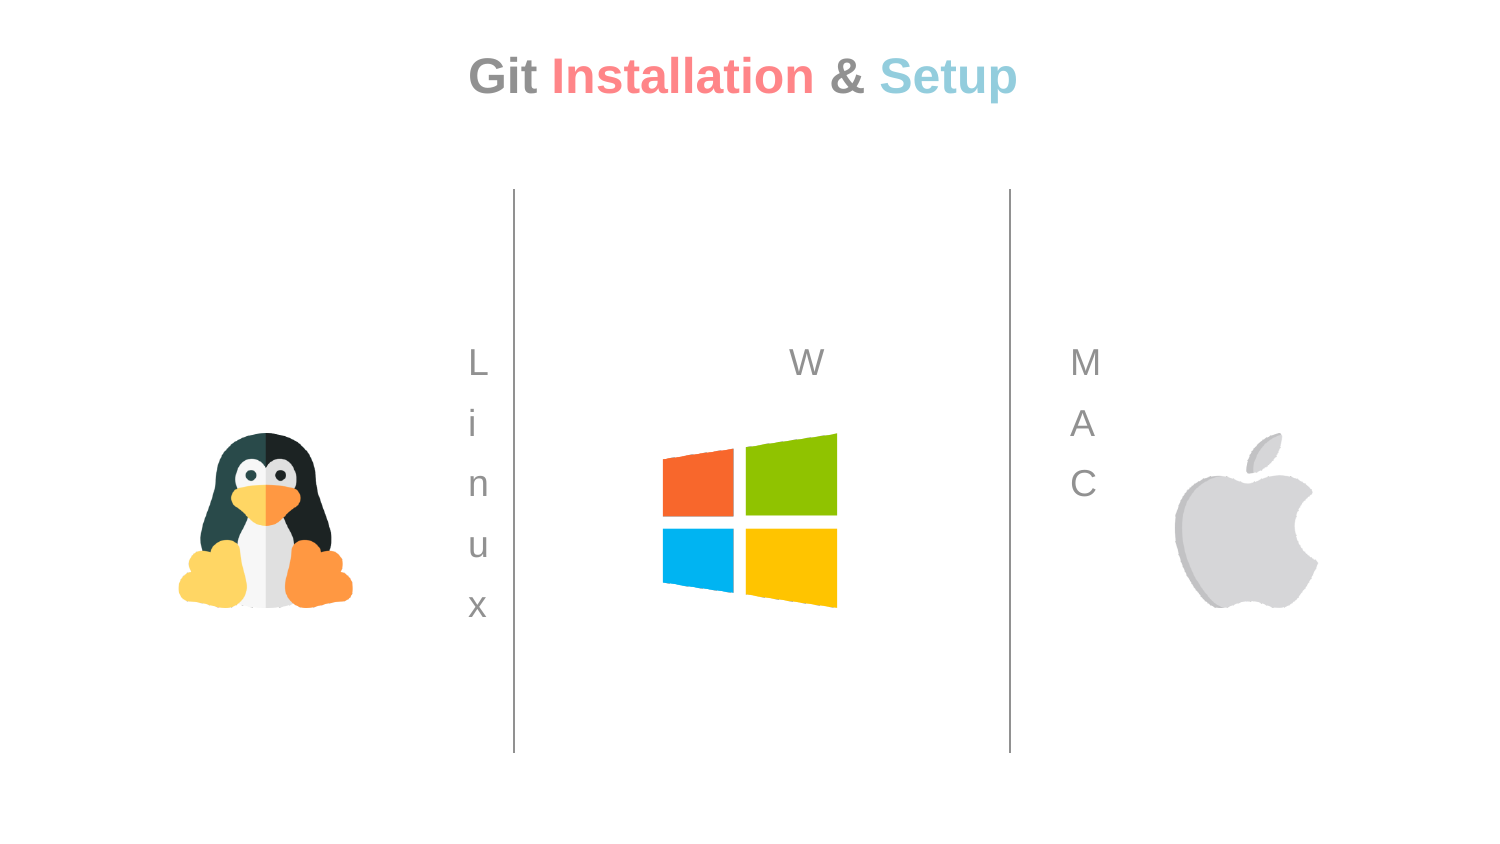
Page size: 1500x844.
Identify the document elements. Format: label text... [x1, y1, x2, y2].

picture [662, 433, 838, 608]
text Git Installation & Setup [468, 23, 1091, 111]
text Linux [468, 327, 495, 630]
picture [178, 433, 353, 608]
text MAC [1070, 327, 1091, 435]
text MAC [1070, 428, 1091, 569]
picture [1158, 433, 1334, 608]
